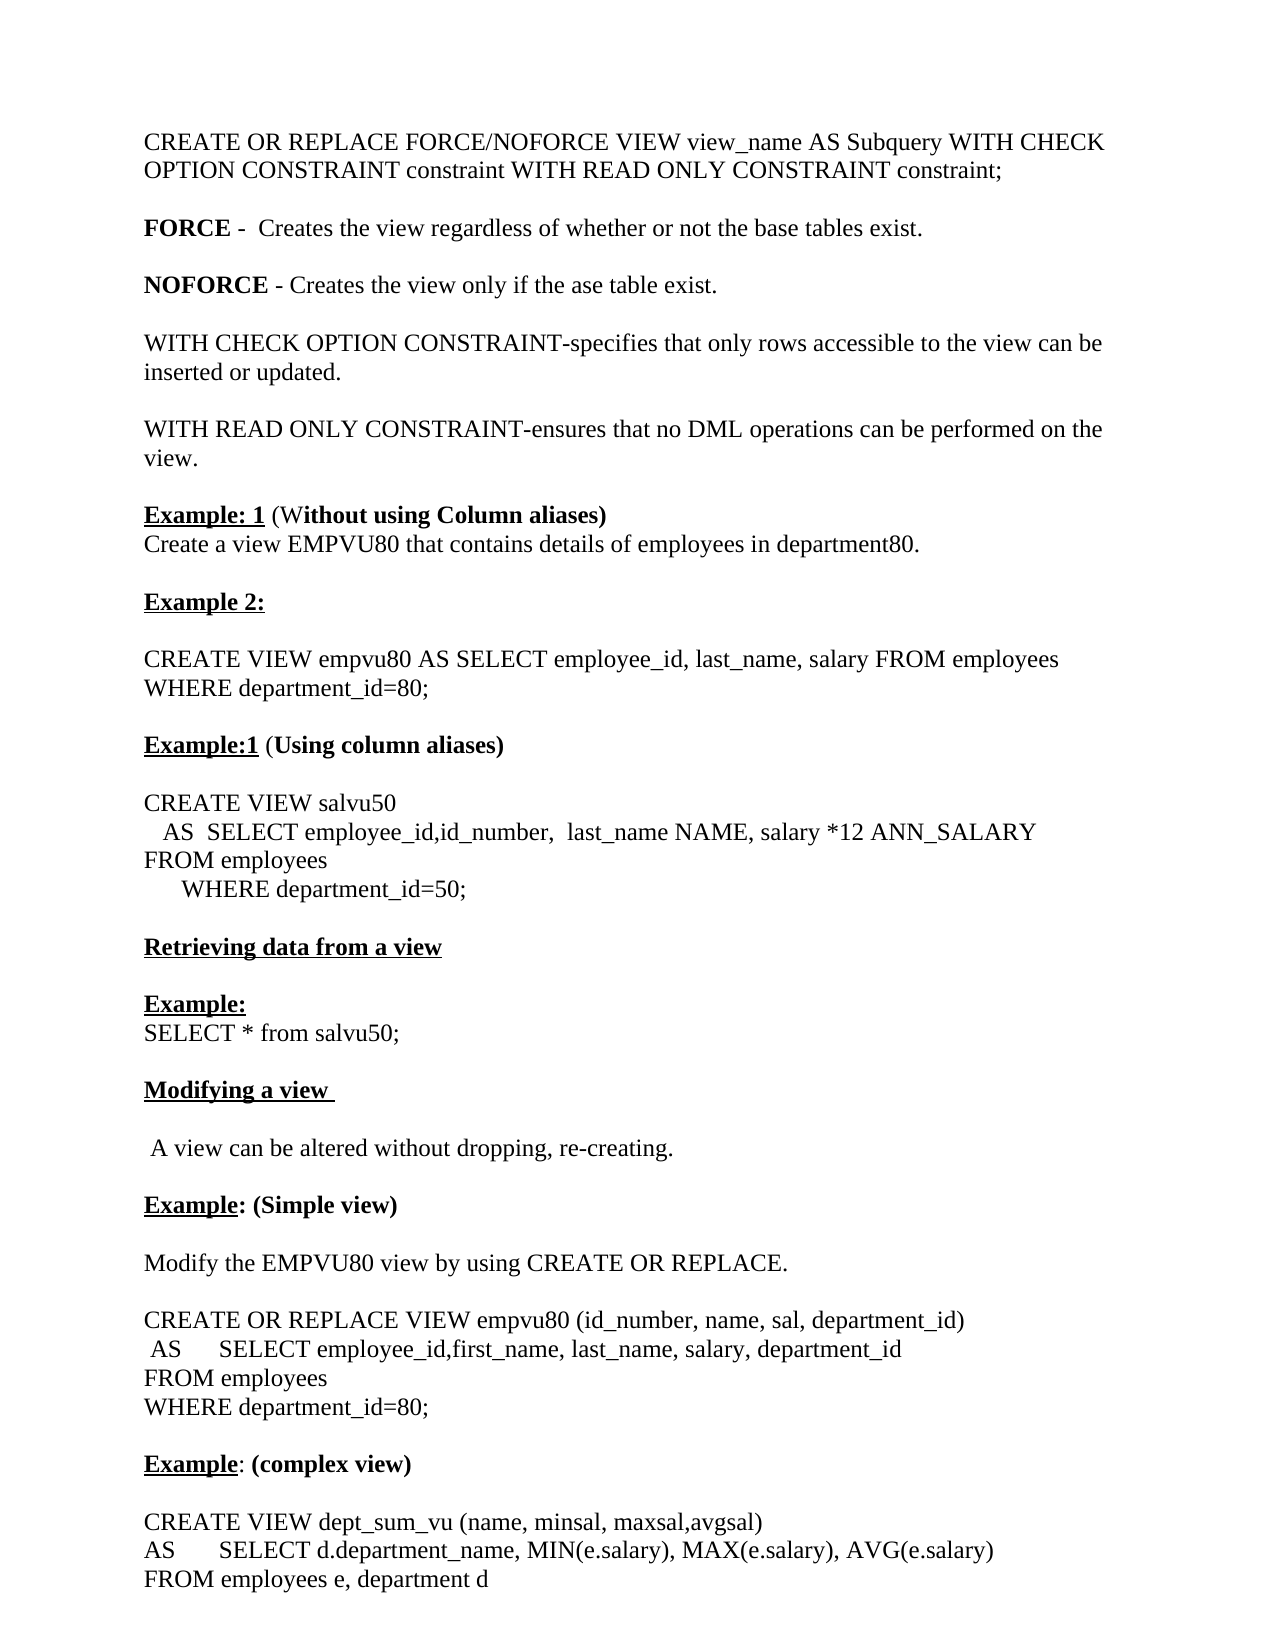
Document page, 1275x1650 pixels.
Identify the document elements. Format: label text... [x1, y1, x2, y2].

text Example: 1 (Without using Column aliases) [143, 500, 1144, 529]
text Example: (complex view) [143, 1449, 1144, 1478]
text AS SELECT d.department_name, MIN(e.salary), MAX(e.salary), AVG(e.salary) [143, 1535, 1144, 1564]
text SELECT * from salvu50; [143, 1018, 1144, 1047]
text FROM employees [143, 1363, 1144, 1392]
text Modify the EMPVU80 view by using CREATE OR REPLACE. [143, 1248, 1144, 1277]
text NOFORCE - Creates the view only if the ase table exist. [143, 270, 1144, 299]
text Retrieving data from a view [143, 932, 1144, 960]
text FROM employees [143, 845, 1144, 874]
text Create a view EMPVU80 that contains details of employees in department80. [143, 529, 1144, 558]
text WITH READ ONLY CONSTRAINT-ensures that no DML operations can be performed on the view. [143, 414, 1144, 472]
text CREATE VIEW empvu80 AS SELECT employee_id, last_name, salary FROM employees [143, 644, 1144, 673]
text Modifying a view [143, 1075, 1144, 1104]
text CREATE OR REPLACE VIEW empvu80 (id_number, name, sal, department_id) [143, 1305, 1144, 1334]
text CREATE OR REPLACE FORCE/NOFORCE VIEW view_name AS Subquery WITH CHECK OPTION CONSTRAINT constraint WITH READ ONLY CONSTRAINT constraint; [143, 127, 1144, 184]
text FROM employees e, department d [143, 1564, 1144, 1593]
text CREATE VIEW salvu50 [143, 788, 1144, 817]
text Example:1 (Using column aliases) [143, 730, 1144, 759]
text CREATE VIEW dept_sum_vu (name, minsal, maxsal,avgsal) [143, 1507, 1144, 1535]
text Example: [143, 989, 1144, 1018]
text WHERE department_id=50; [143, 874, 1144, 903]
text WHERE department_id=80; [143, 673, 1144, 702]
text WHERE department_id=80; [143, 1392, 1144, 1420]
text Example: (Simple view) [143, 1190, 1144, 1219]
text AS SELECT employee_id,first_name, last_name, salary, department_id [143, 1334, 1144, 1363]
text A view can be altered without dropping, re-creating. [143, 1133, 1144, 1162]
text FORCE - Creates the view regardless of whether or not the base tables exist. [143, 213, 1144, 242]
text WITH CHECK OPTION CONSTRAINT-specifies that only rows accessible to the view can be inserted or updated. [143, 328, 1144, 385]
text AS SELECT employee_id,id_number, last_name NAME, salary *12 ANN_SALARY [143, 817, 1144, 845]
text Example 2: [143, 587, 1144, 615]
